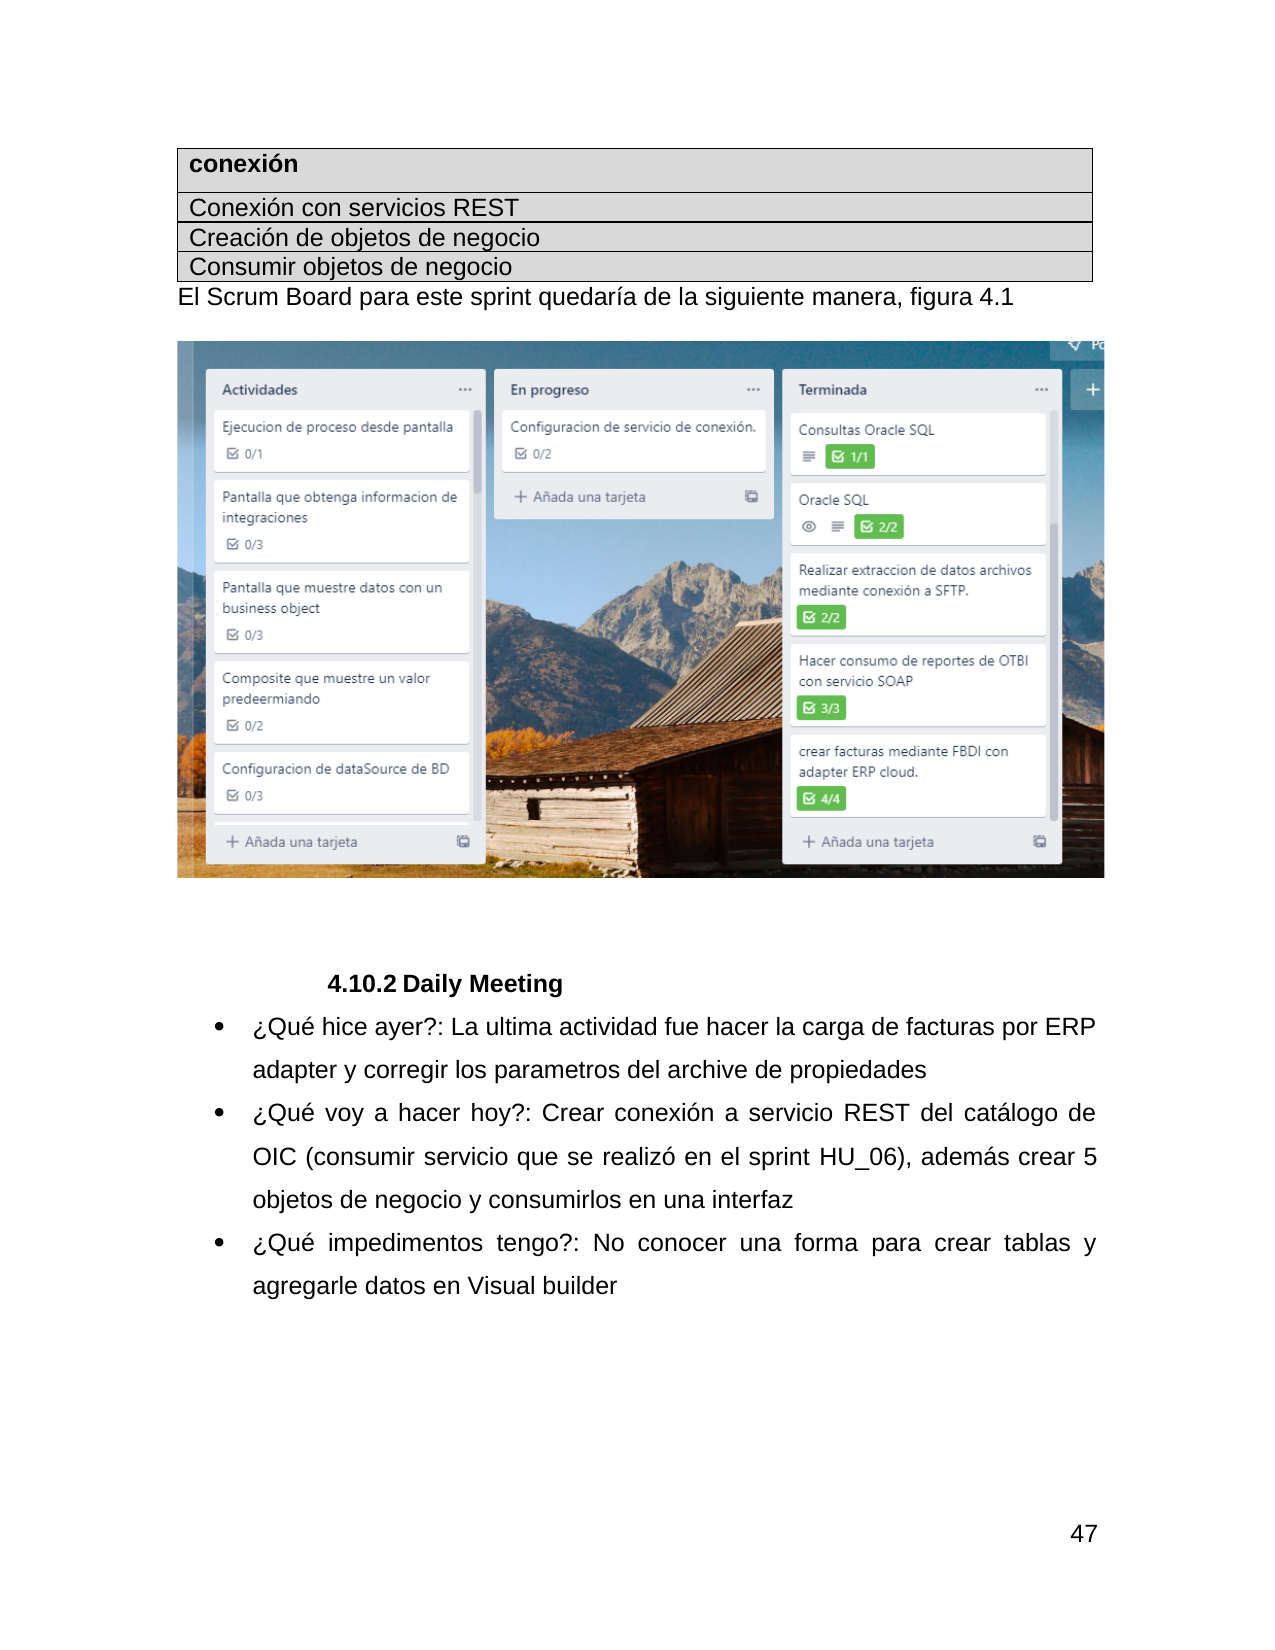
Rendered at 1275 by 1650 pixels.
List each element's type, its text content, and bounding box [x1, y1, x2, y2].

list ¿Qué hice ayer?: La ultima actividad fue hacer la carga de facturas por ERP adapter y corregir los parametros del archive de propiedades [215, 1012, 1098, 1084]
list Daily Meeting [327, 969, 1098, 997]
list ¿Qué impedimentos tengo?: No conocer una forma para crear tablas y agregarle datos en Visual builder [215, 1228, 1098, 1300]
picture [177, 341, 1105, 878]
table_cell Creación de objetos de negocio [178, 223, 1092, 251]
table_cell Consumir objetos de negocio [178, 252, 1092, 281]
text El Scrum Board para este sprint quedaría de la siguiente manera, figura 4.1 [177, 282, 1098, 311]
list ¿Qué voy a hacer hoy?: Crear conexión a servicio REST del catálogo de OIC (consumir servicio que se realizó en el sprint HU_06), además crear 5 objetos de negocio y consumirlos en una interfaz [215, 1098, 1098, 1213]
table_cell Conexión con servicios REST [178, 193, 1092, 221]
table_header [178, 149, 1092, 192]
